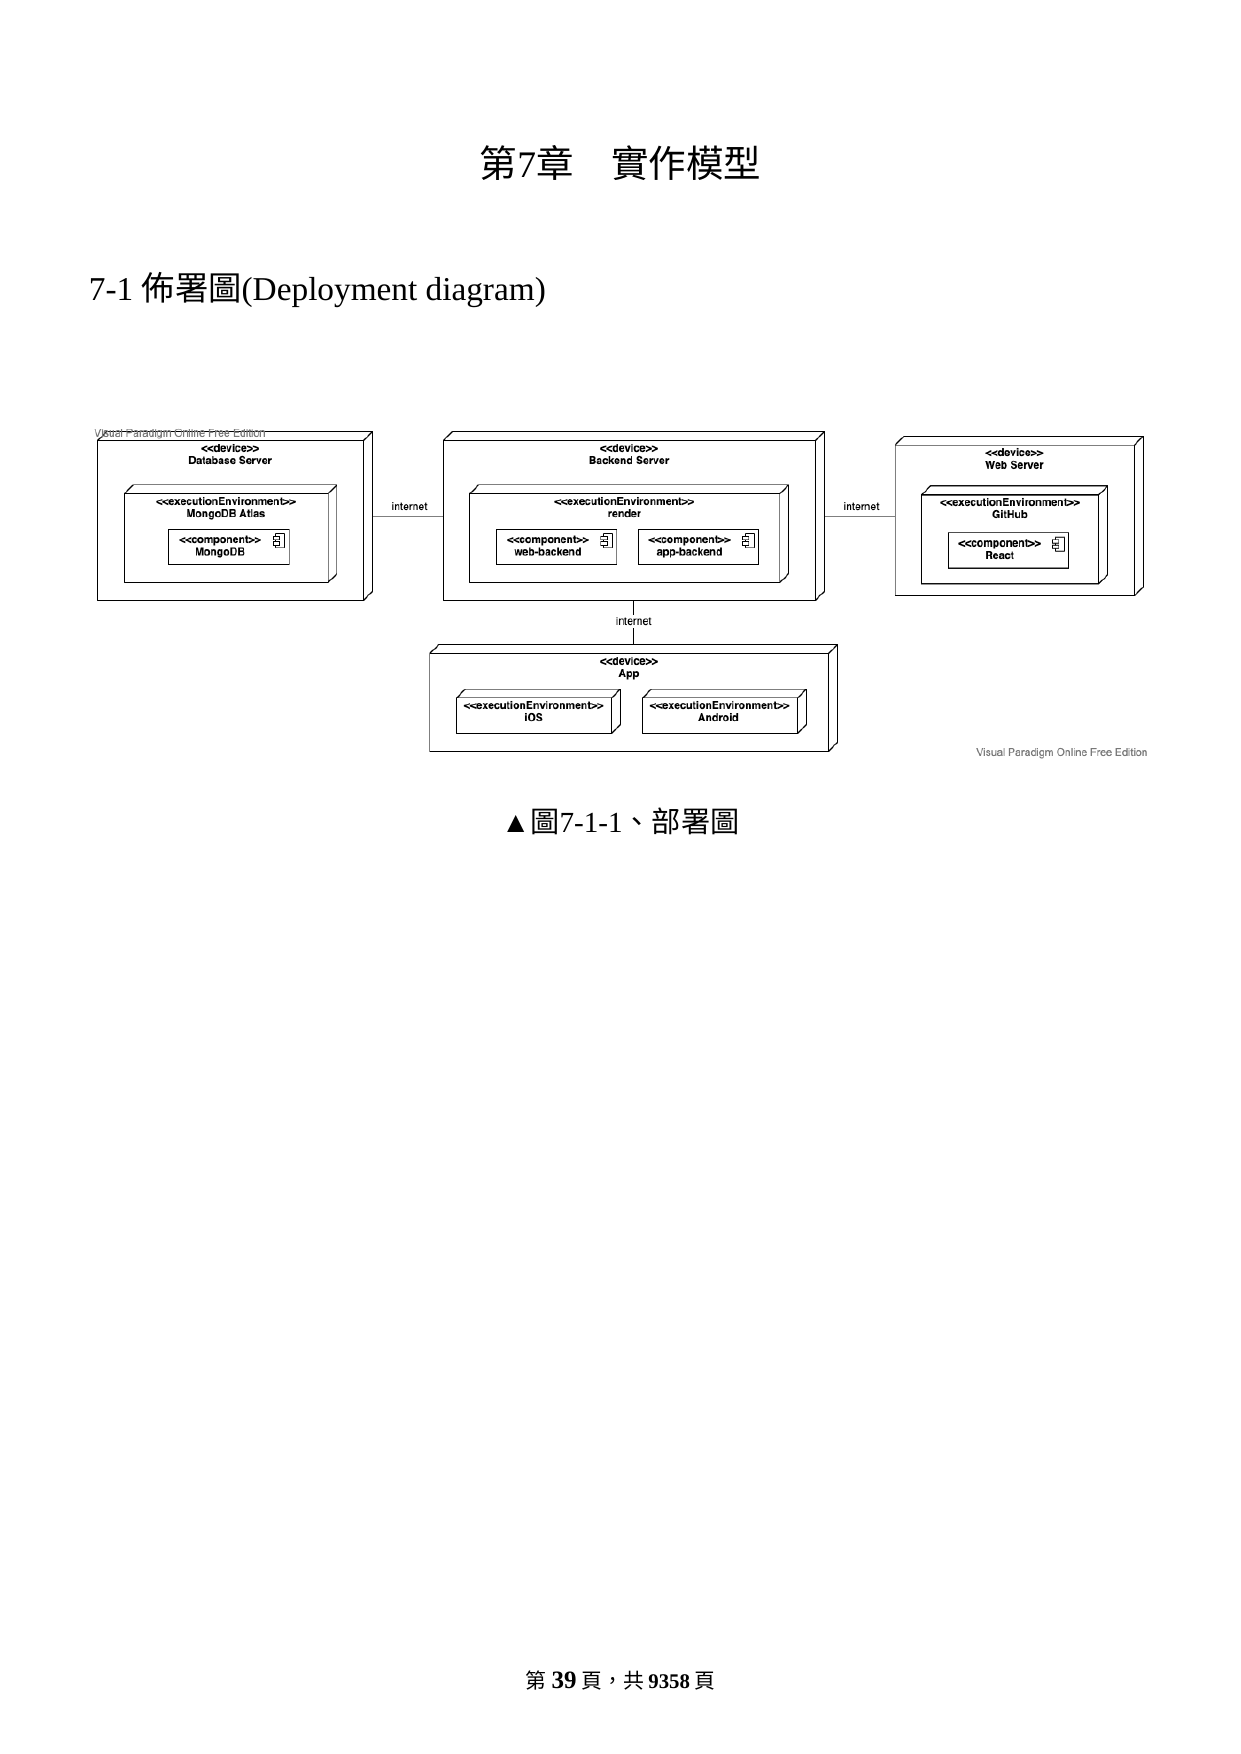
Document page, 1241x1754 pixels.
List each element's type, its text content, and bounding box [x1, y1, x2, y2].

subtitle 佈署圖(Deployment diagram) [89, 247, 1152, 326]
picture [88, 422, 1152, 760]
subtitle 實作模型 [89, 121, 1152, 201]
